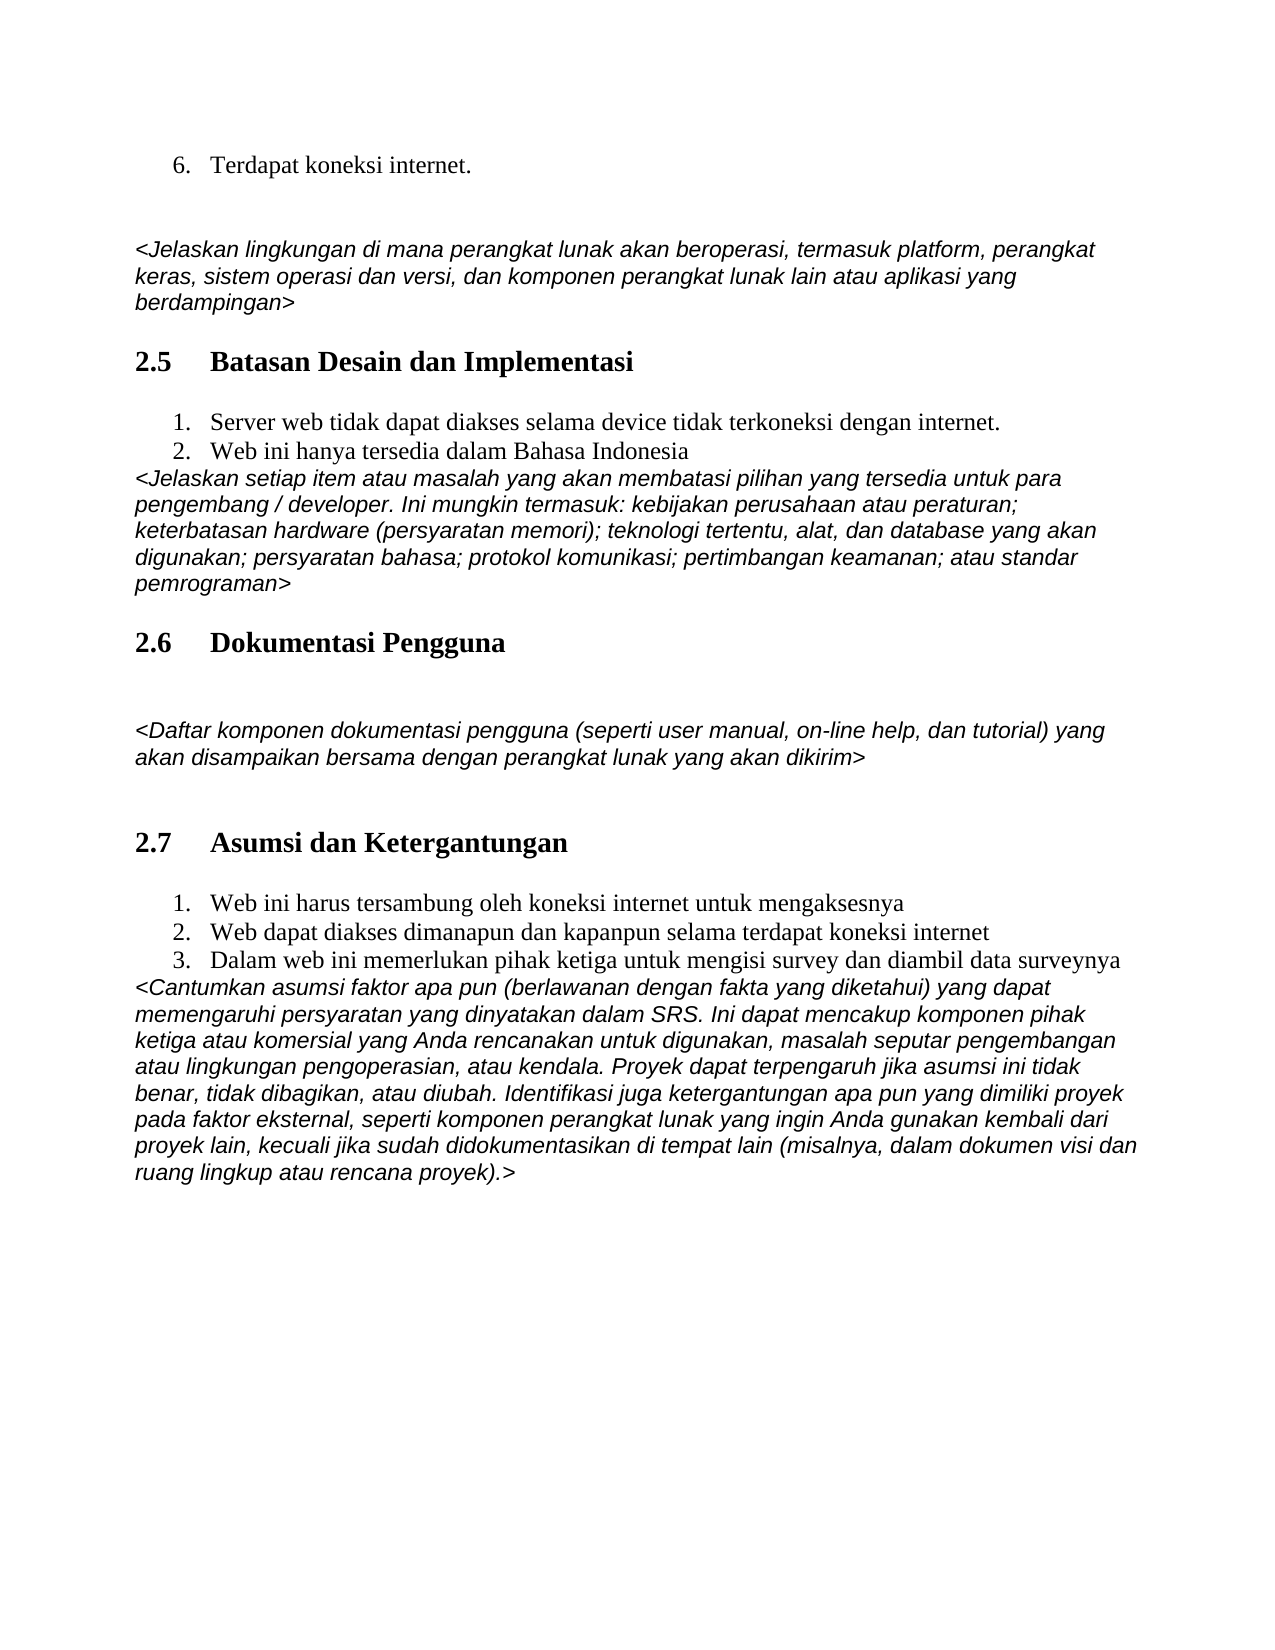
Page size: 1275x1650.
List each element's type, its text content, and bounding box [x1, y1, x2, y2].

text <Jelaskan lingkungan di mana perangkat lunak akan beroperasi, termasuk platform, perangkat keras, sistem operasi dan versi, dan komponen perangkat lunak lain atau aplikasi yang berdampingan> [135, 236, 1140, 315]
text <Daftar komponen dokumentasi pengguna (seperti user manual, on-line help, dan tutorial) yang akan disampaikan bersama dengan perangkat lunak yang akan dikirim> [135, 717, 1140, 770]
text <Cantumkan asumsi faktor apa pun (berlawanan dengan fakta yang diketahui) yang dapat memengaruhi persyaratan yang dinyatakan dalam SRS. Ini dapat mencakup komponen pihak ketiga atau komersial yang Anda rencanakan untuk digunakan, masalah seputar pengembangan atau lingkungan pengoperasian, atau kendala. Proyek dapat terpengaruh jika asumsi ini tidak benar, tidak dibagikan, atau diubah. Identifikasi juga ketergantungan apa pun yang dimiliki proyek pada faktor eksternal, seperti komponen perangkat lunak yang ingin Anda gunakan kembali dari proyek lain, kecuali jika sudah didokumentasikan di tempat lain (misalnya, dalam dokumen visi dan ruang lingkup atau rencana proyek).> [135, 974, 1140, 1185]
list Web ini hanya tersedia dalam Bahasa Indonesia [172, 436, 1140, 465]
list Terdapat koneksi internet. [172, 150, 1140, 179]
text <Jelaskan setiap item atau masalah yang akan membatasi pilihan yang tersedia untuk para pengembang / developer. Ini mungkin termasuk: kebijakan perusahaan atau peraturan; keterbatasan hardware (persyaratan memori); teknologi tertentu, alat, dan database yang akan digunakan; persyaratan bahasa; protokol komunikasi; pertimbangan keamanan; atau standar pemrograman> [135, 465, 1140, 596]
list Web ini harus tersambung oleh koneksi internet untuk mengaksesnya [172, 888, 1140, 917]
list Web dapat diakses dimanapun dan kapanpun selama terdapat koneksi internet [172, 917, 1140, 946]
list Server web tidak dapat diakses selama device tidak terkoneksi dengan internet. [172, 407, 1140, 436]
subtitle Asumsi dan Ketergantungan [135, 825, 1140, 859]
subtitle Dokumentasi Pengguna [135, 626, 1140, 659]
subtitle Batasan Desain dan Implementasi [135, 344, 1140, 378]
list Dalam web ini memerlukan pihak ketiga untuk mengisi survey dan diambil data surveynya [172, 946, 1140, 974]
